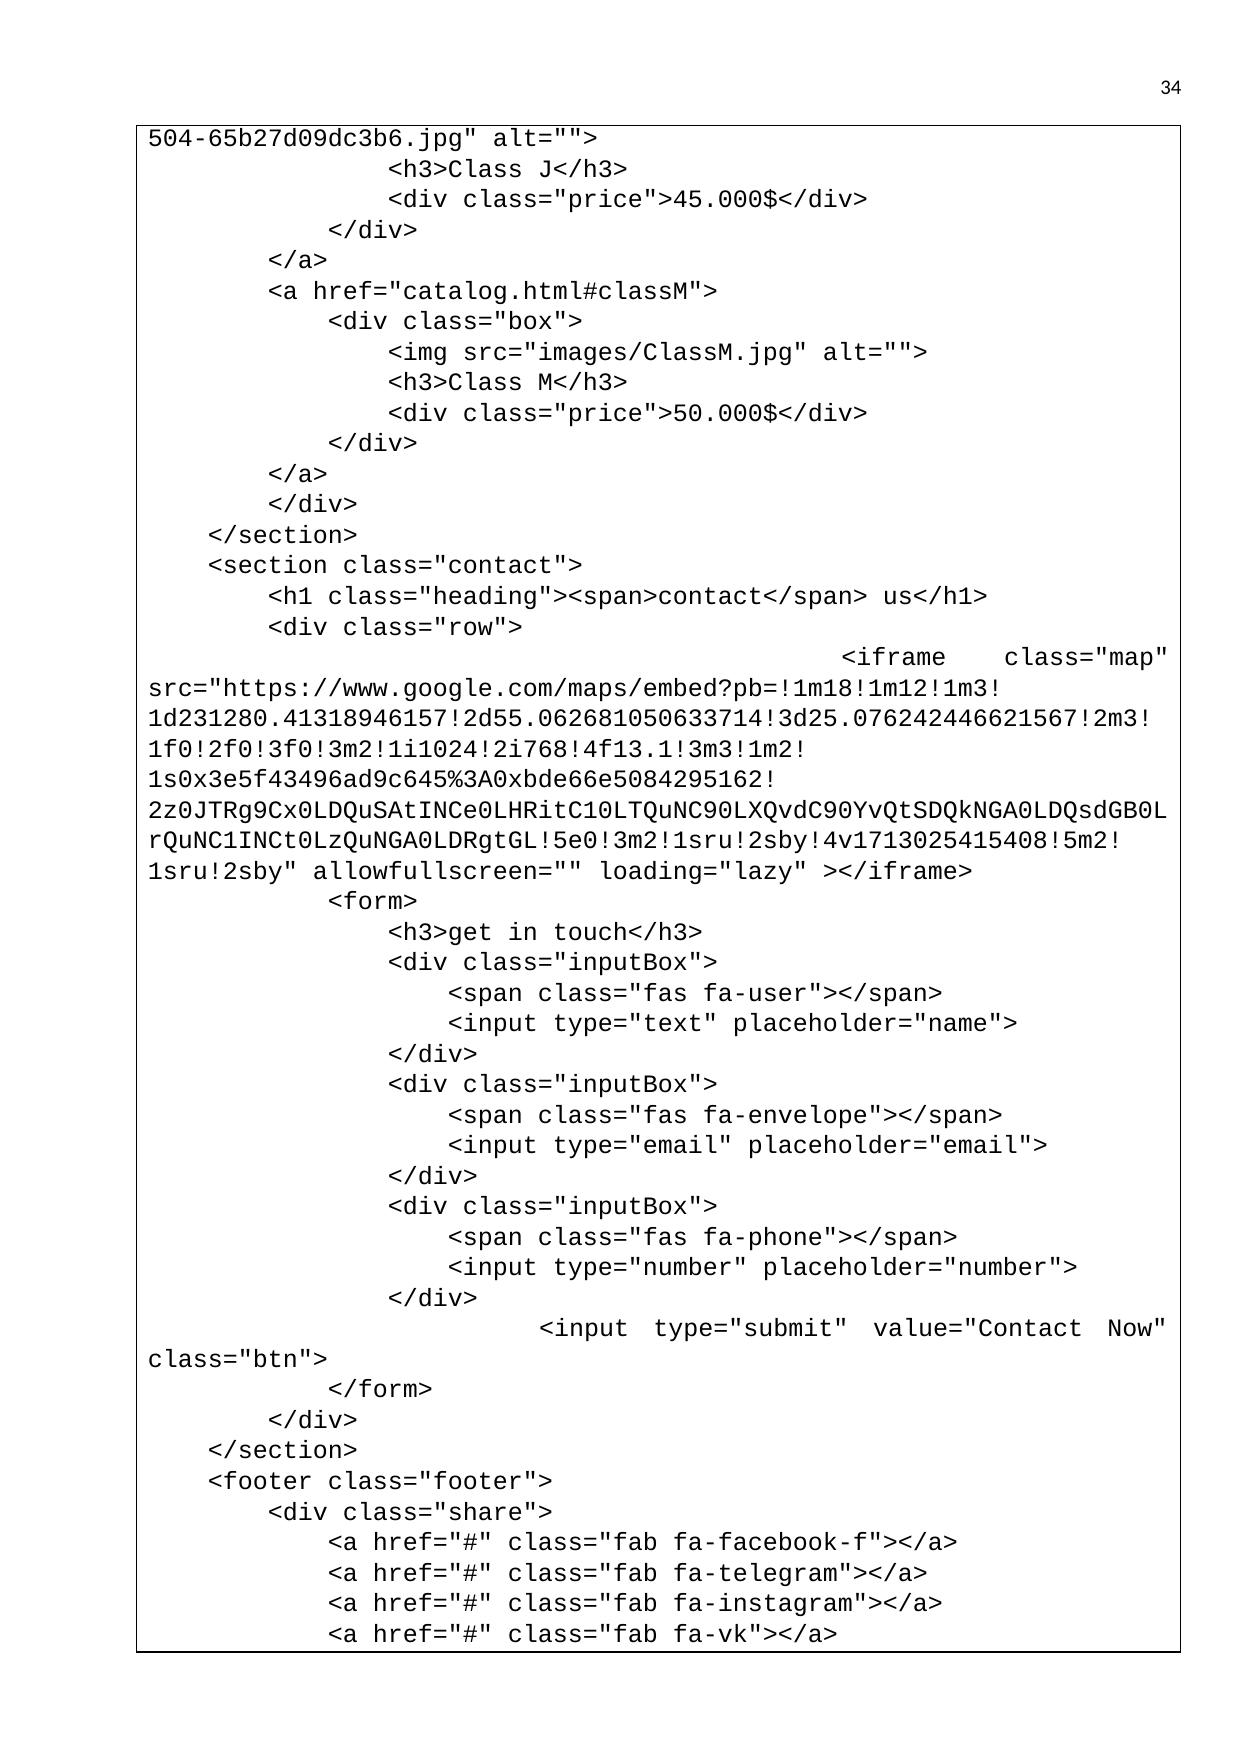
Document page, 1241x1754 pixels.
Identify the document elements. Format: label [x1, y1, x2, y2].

table_header [137, 126, 1180, 1651]
